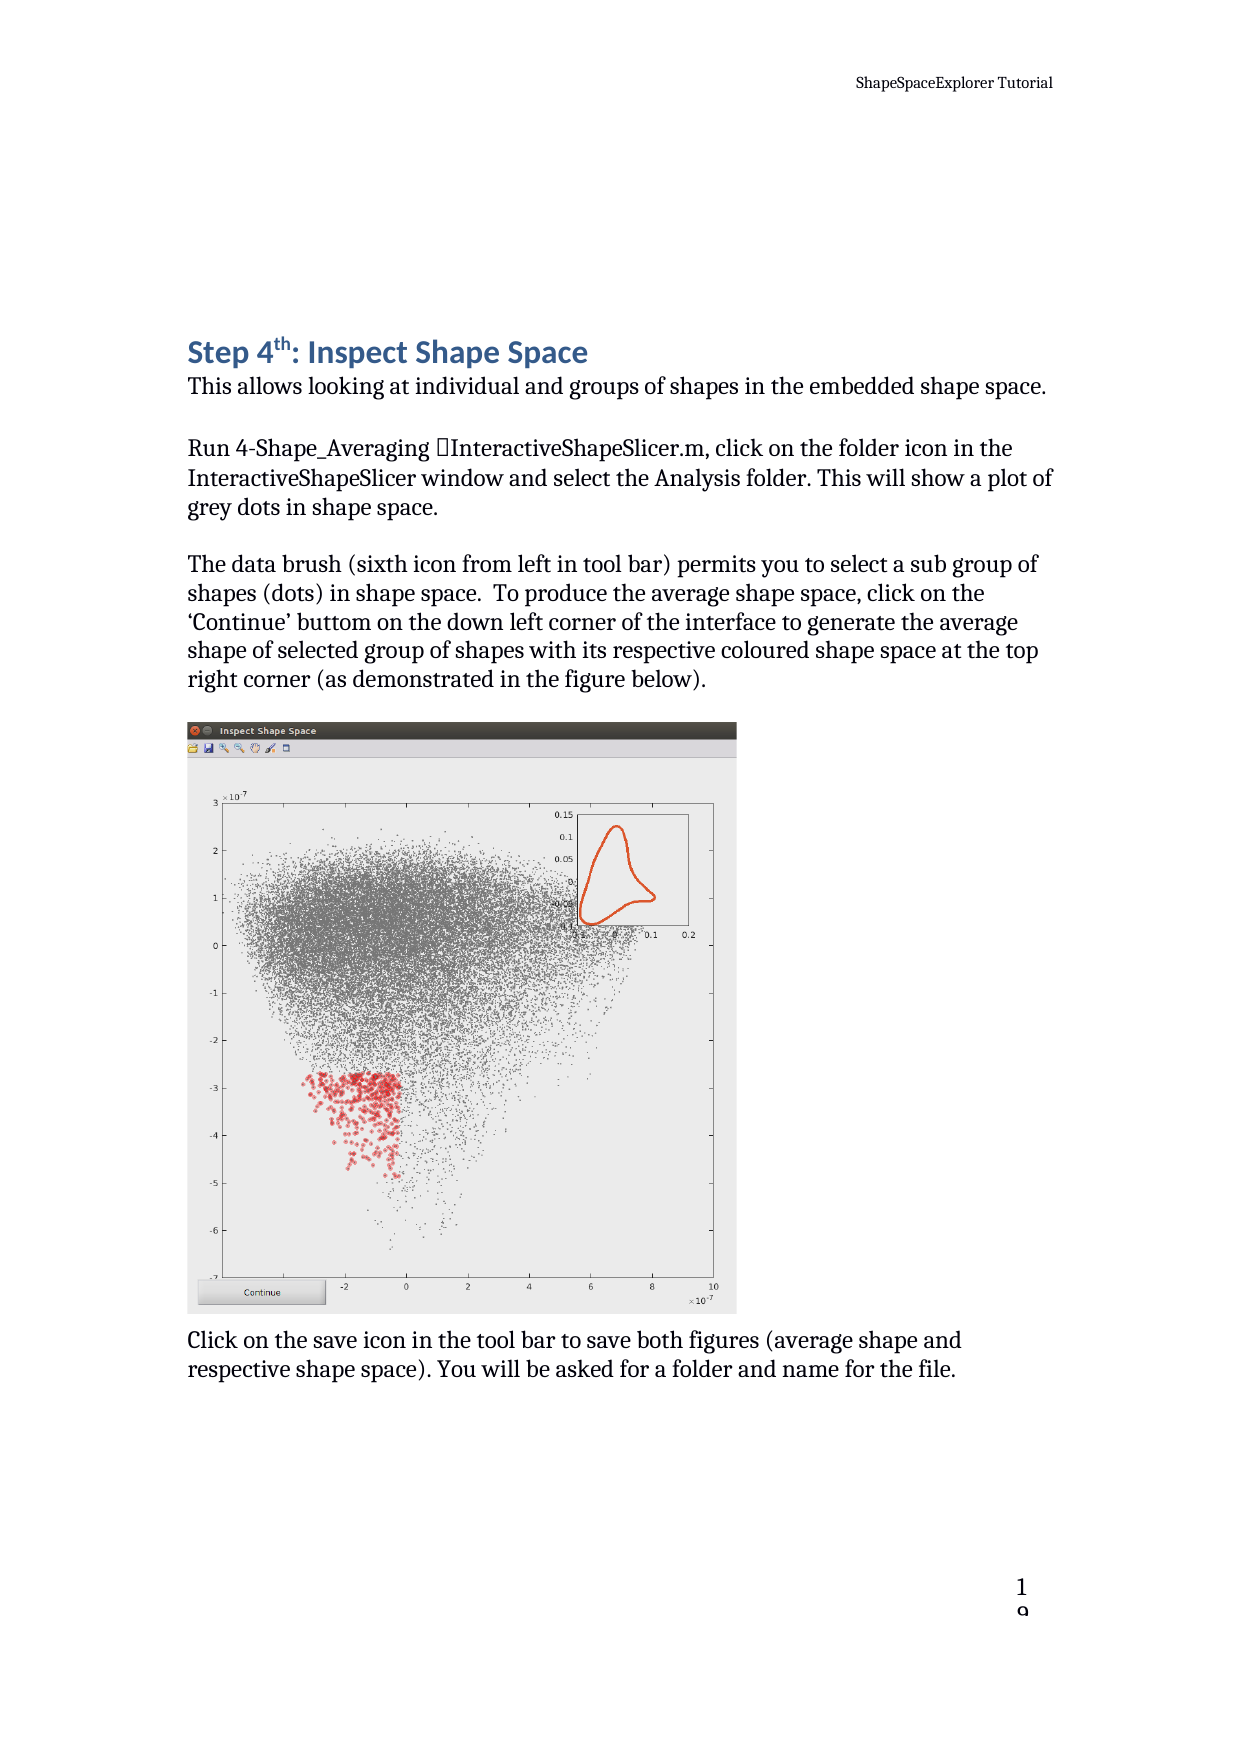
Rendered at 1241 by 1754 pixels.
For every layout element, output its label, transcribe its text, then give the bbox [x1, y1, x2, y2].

picture [187, 722, 737, 1314]
text Click on the save icon in the tool bar to save both figures (average shape and respective shape space). You will be asked for a folder and name for the file. [187, 1326, 1053, 1384]
text Run 4-Shape_Averaging InteractiveShapeSlicer.m, click on the folder icon in the InteractiveShapeSlicer window and select the Analysis folder. This will show a plot of grey dots in shape space. [187, 430, 1053, 521]
subtitle Step 4th: Inspect Shape Space [187, 331, 1053, 372]
text The data brush (sixth icon from left in tool bar) permits you to select a sub group of shapes (dots) in shape space. To produce the average shape space, click on the ‘Continue’ buttom on the down left corner of the interface to generate the average shape of selected group of shapes with its respective coloured shape space at the top right corner (as demonstrated in the figure below). [187, 550, 1053, 694]
text This allows looking at individual and groups of shapes in the embedded shape space. [187, 372, 1053, 401]
